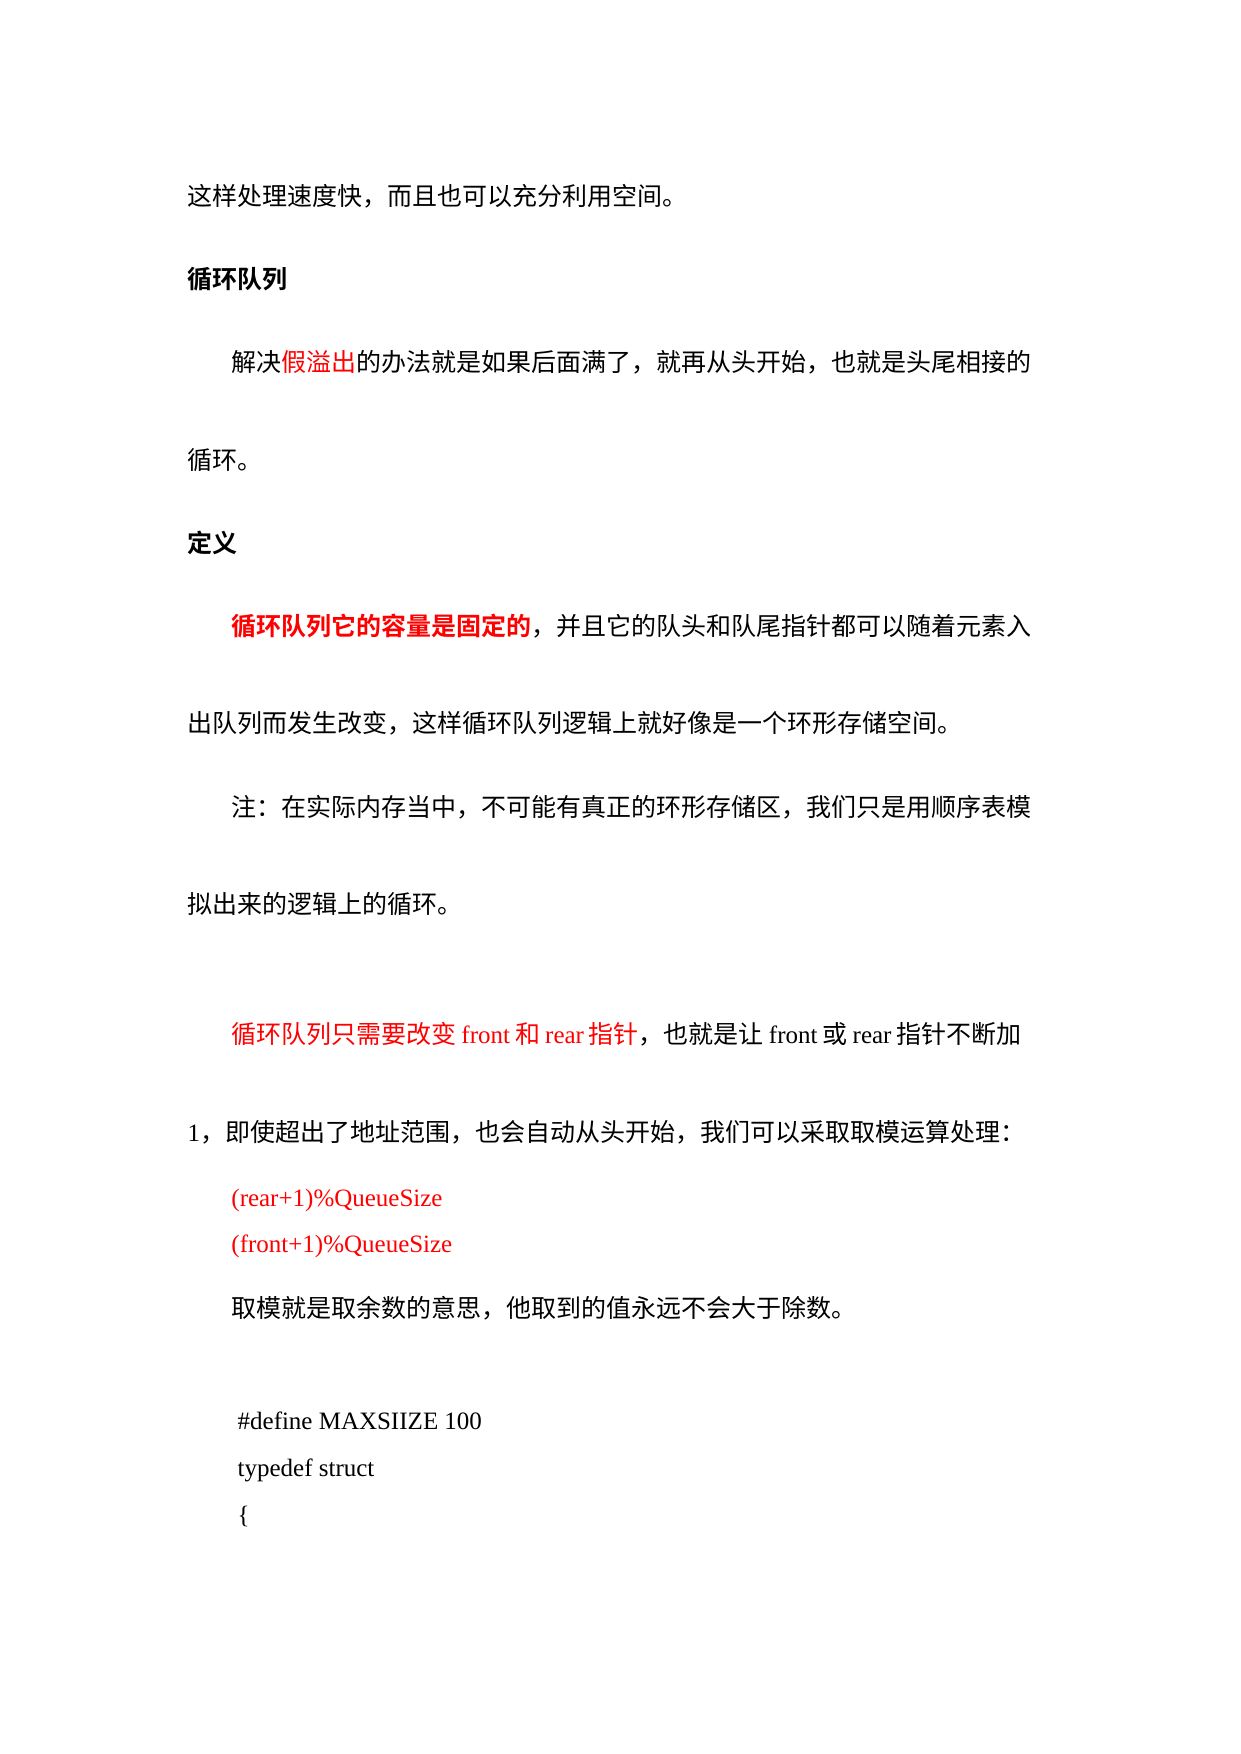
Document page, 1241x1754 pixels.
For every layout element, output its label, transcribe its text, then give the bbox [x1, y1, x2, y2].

text (rear+1)%QueueSize [187, 1181, 1053, 1213]
text 注：在实际内存当中，不可能有真正的环形存储区，我们只是用顺序表模拟出来的逻辑上的循环。 [187, 773, 1053, 935]
text #define MAXSIIZE 100 [237, 1404, 1053, 1437]
text (front+1)%QueueSize [187, 1228, 1053, 1260]
text 取模就是取余数的意思，他取到的值永远不会大于除数。 [187, 1274, 1053, 1339]
text 循环队列只需要改变front和rear指针，也就是让front或rear指针不断加1，即使超出了地址范围，也会自动从头开始，我们可以采取取模运算处理： [187, 1000, 1053, 1163]
text 循环队列它的容量是固定的，并且它的队头和队尾指针都可以随着元素入出队列而发生改变，这样循环队列逻辑上就好像是一个环形存储空间。 [187, 592, 1053, 754]
text 解决假溢出的办法就是如果后面满了，就再从头开始，也就是头尾相接的循环。 [187, 328, 1053, 491]
text typedef struct [237, 1451, 1053, 1484]
text { [237, 1498, 1053, 1531]
subtitle 循环队列 [187, 245, 1053, 310]
subtitle 定义 [187, 509, 1053, 574]
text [187, 162, 1053, 227]
